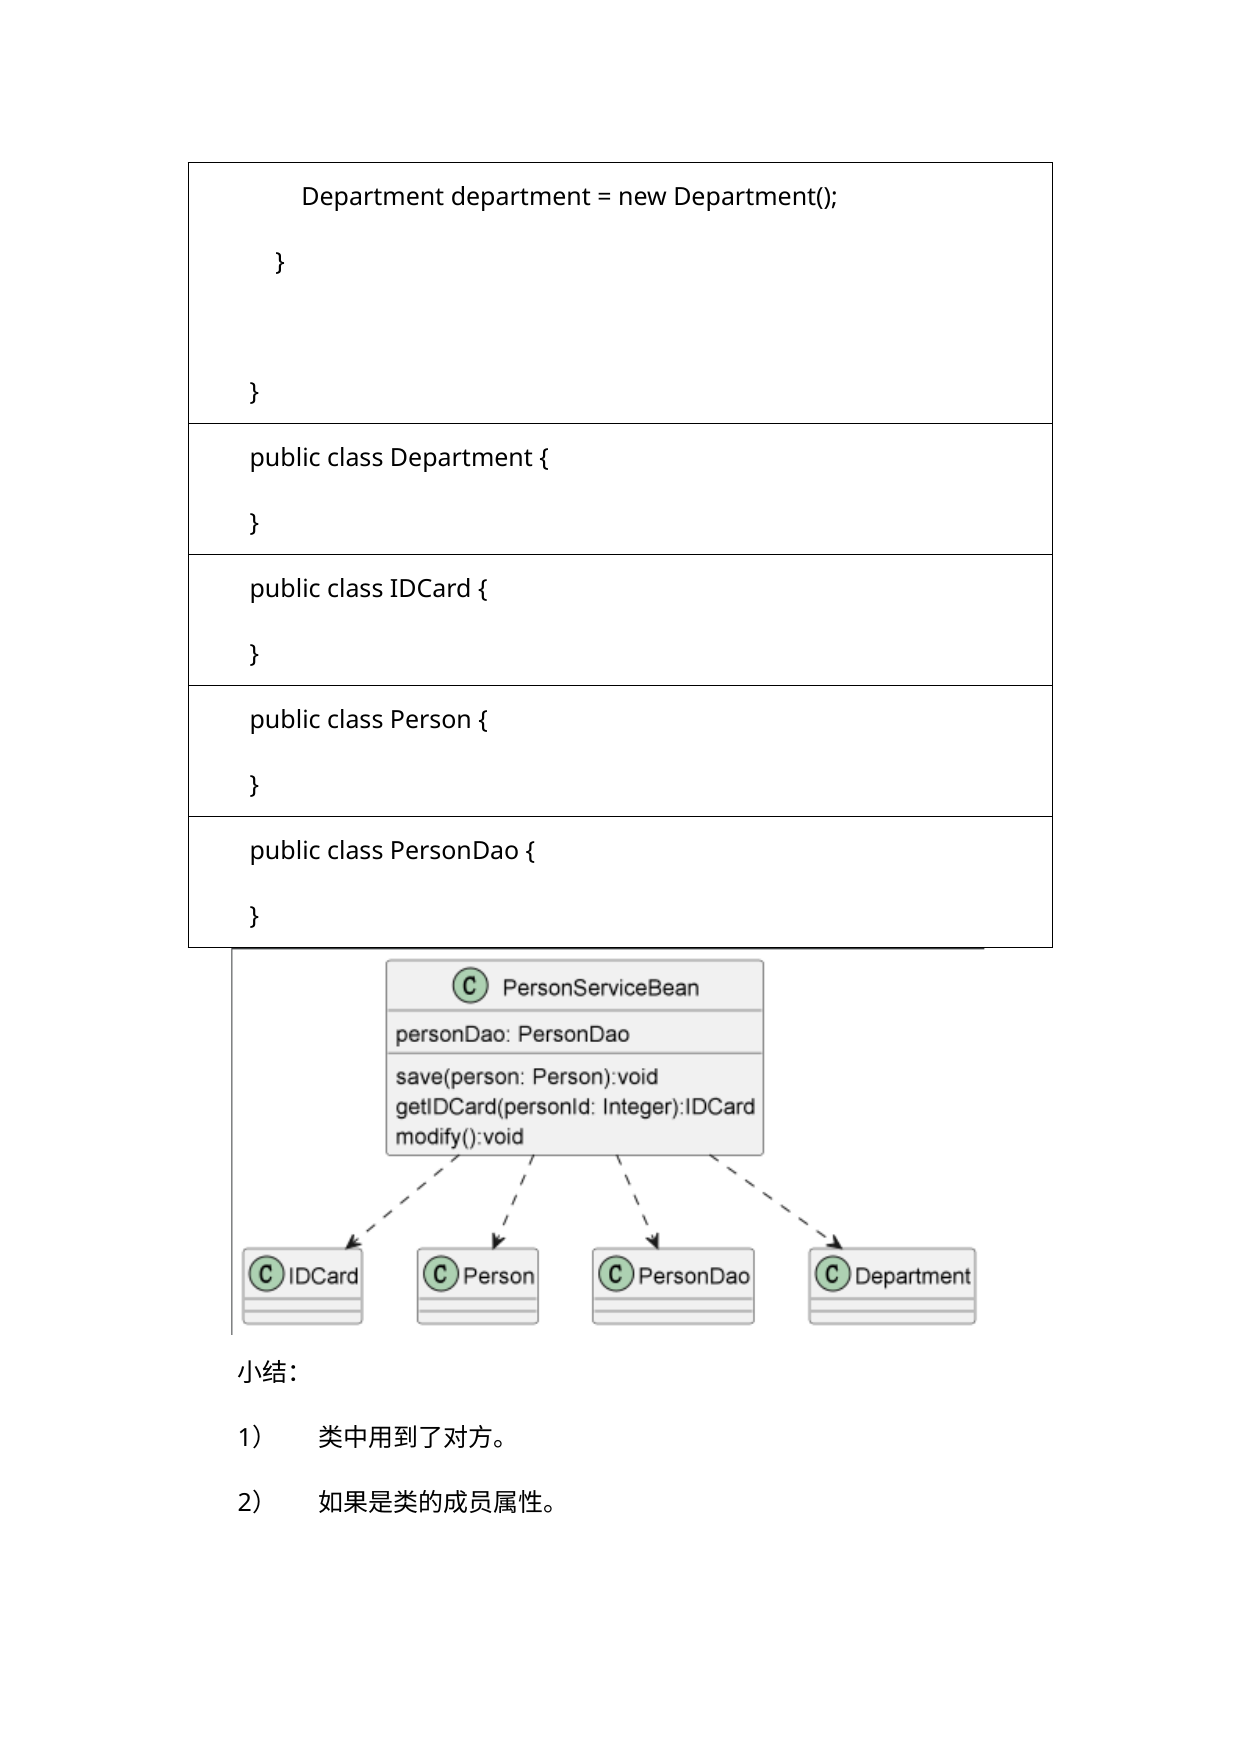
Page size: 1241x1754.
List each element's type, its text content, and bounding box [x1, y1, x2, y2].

table_cell public class PersonDao { } [189, 817, 1052, 947]
table_cell public class Department { } [189, 424, 1052, 554]
list 类中用到了对方。 [237, 1403, 1053, 1468]
picture [231, 948, 985, 1335]
list 如果是类的成员属性。 [237, 1468, 1053, 1533]
table_cell public class Person { } [189, 686, 1052, 816]
text 小结： [187, 1338, 1053, 1403]
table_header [189, 163, 1052, 423]
table_cell public class IDCard { } [189, 555, 1052, 685]
